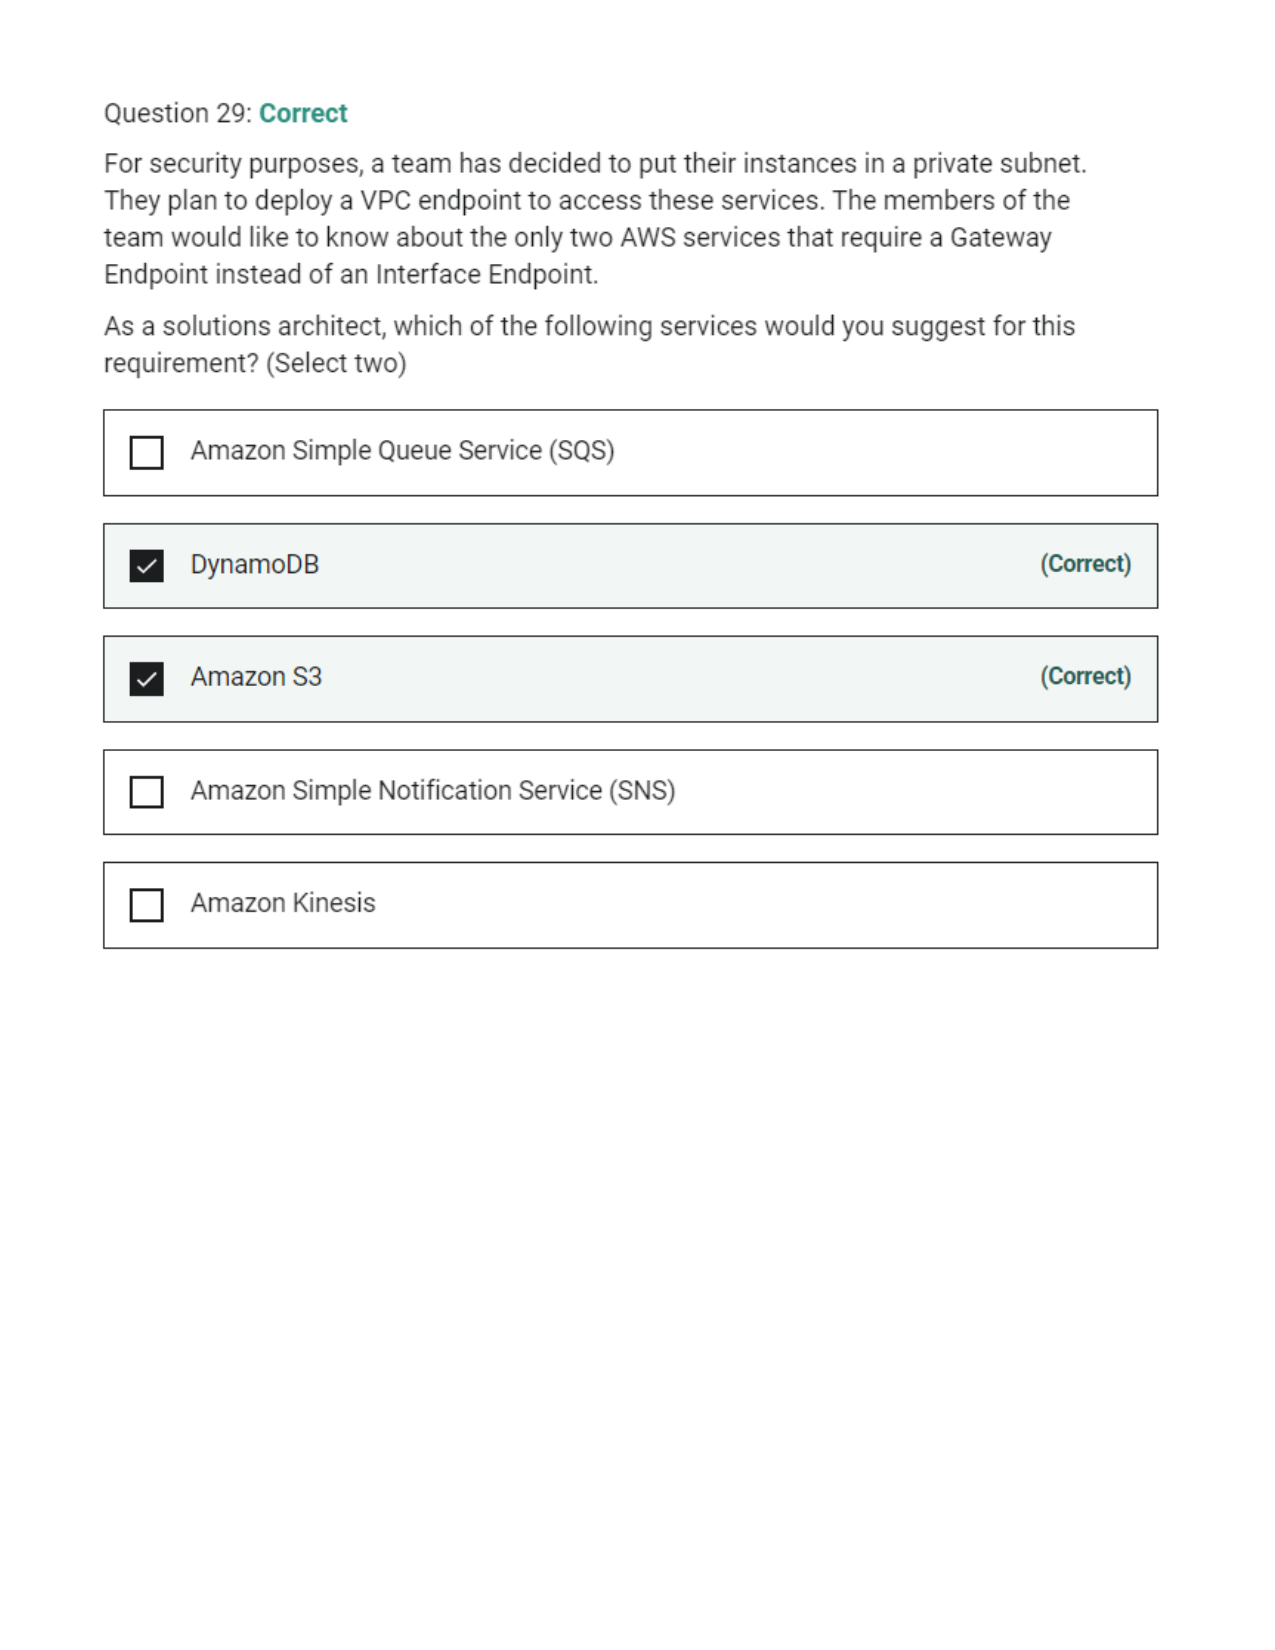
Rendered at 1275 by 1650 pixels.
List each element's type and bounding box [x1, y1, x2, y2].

picture [93, 93, 1172, 961]
